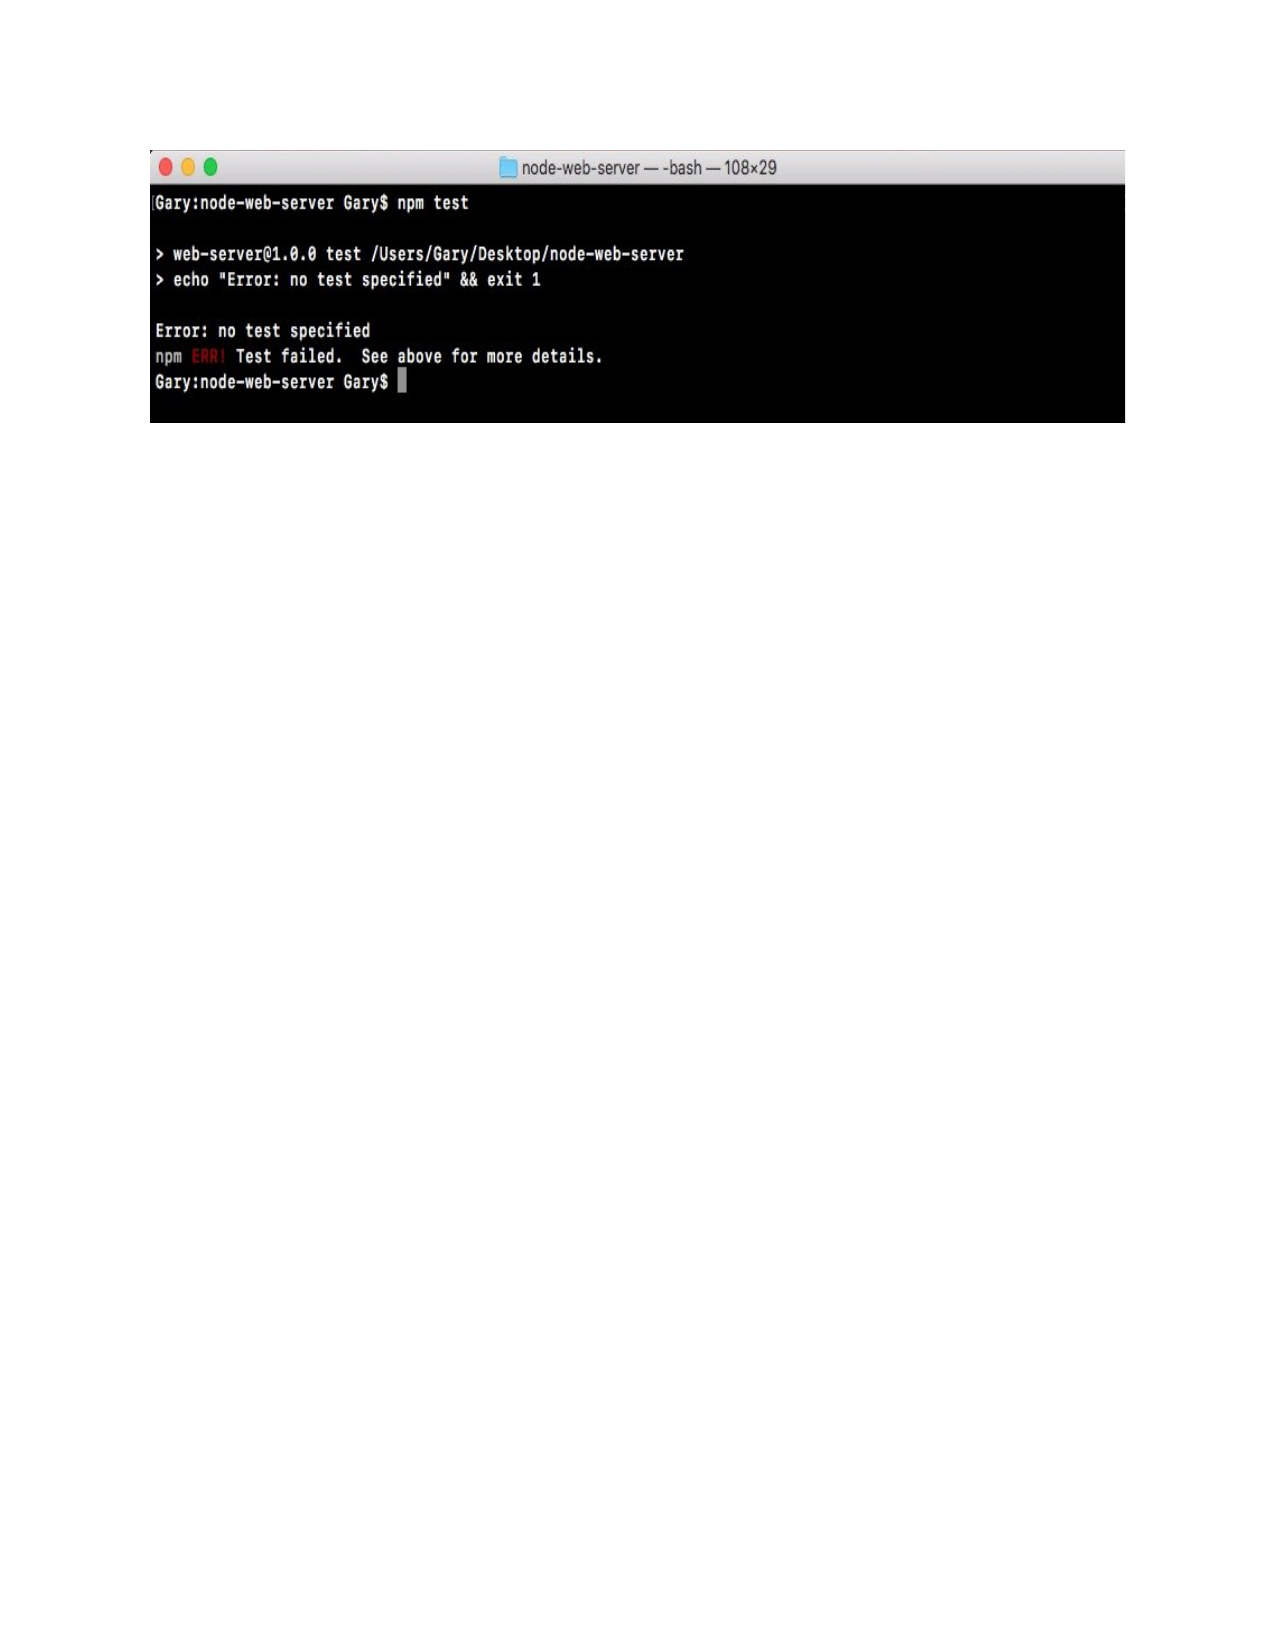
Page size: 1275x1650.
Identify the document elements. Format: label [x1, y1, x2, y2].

picture [150, 150, 1125, 423]
